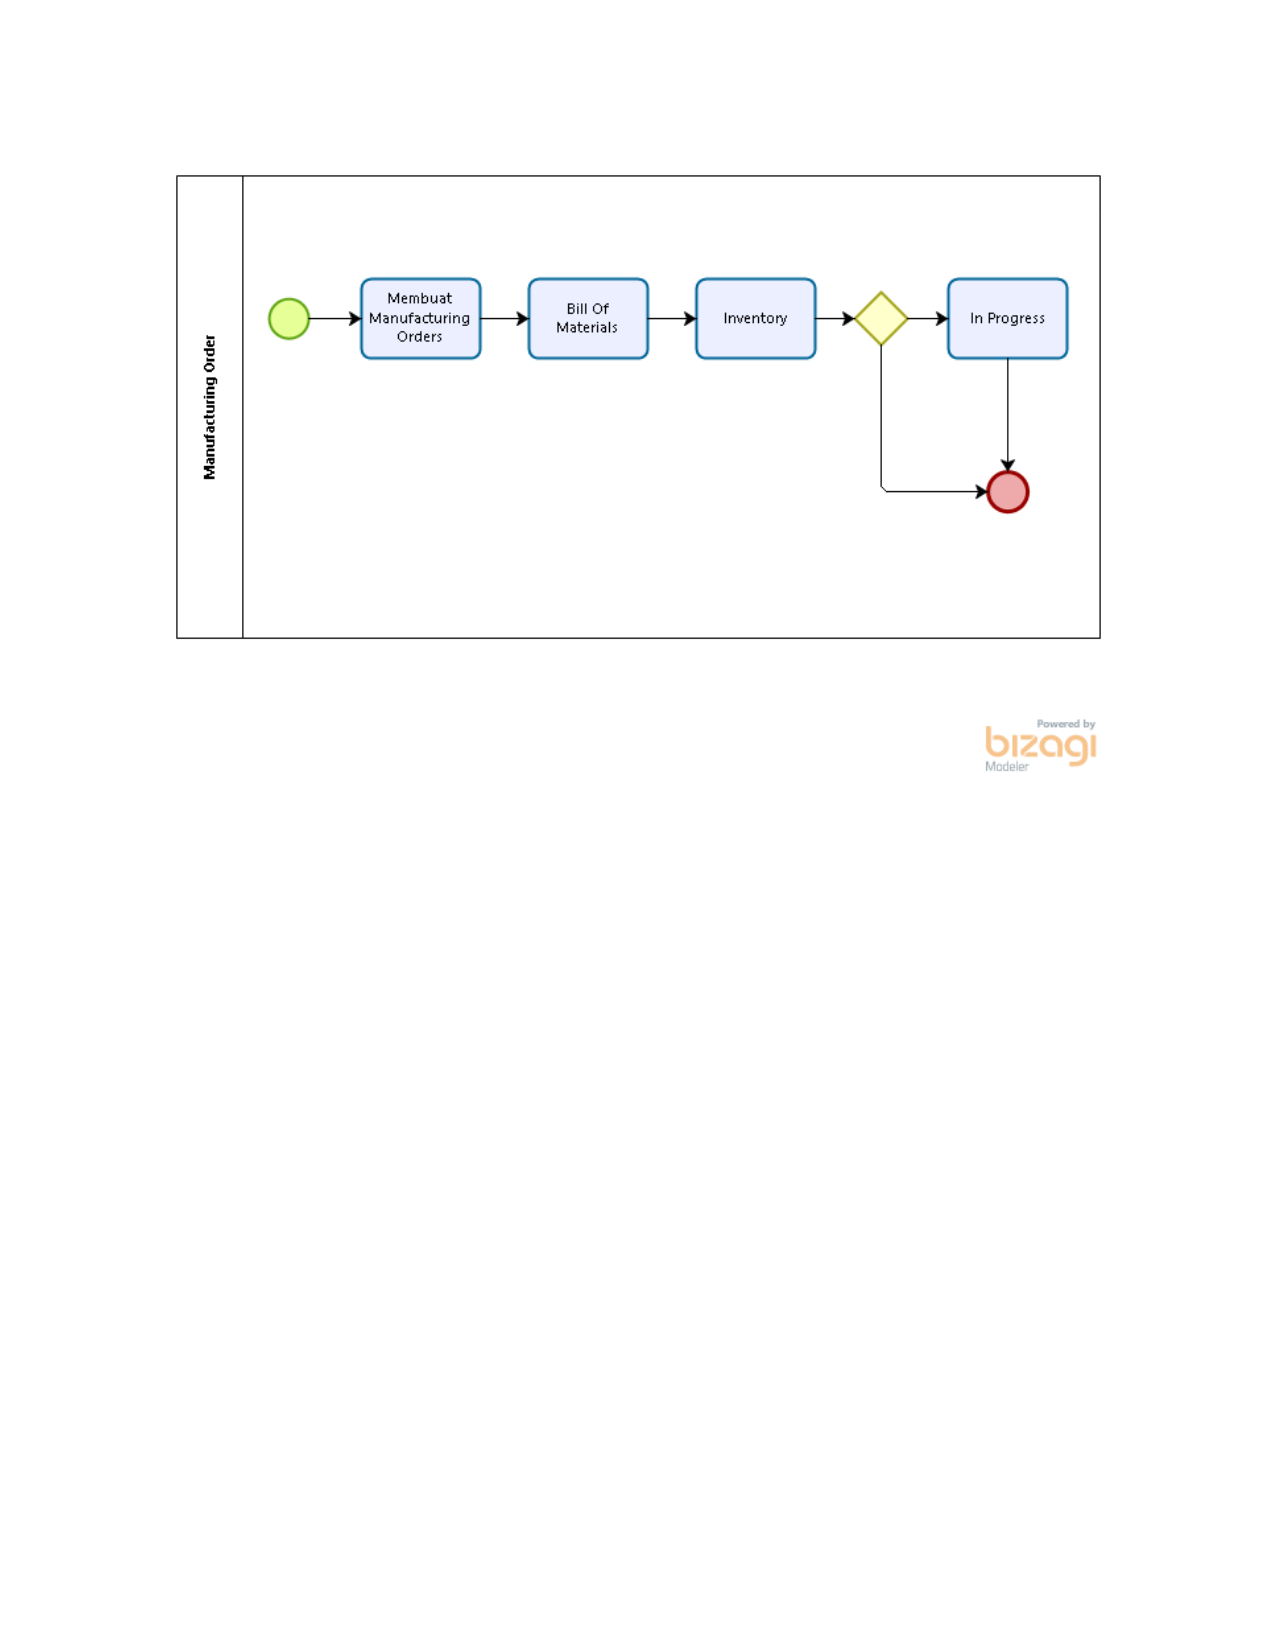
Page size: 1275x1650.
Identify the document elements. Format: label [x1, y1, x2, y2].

picture [150, 150, 1125, 787]
